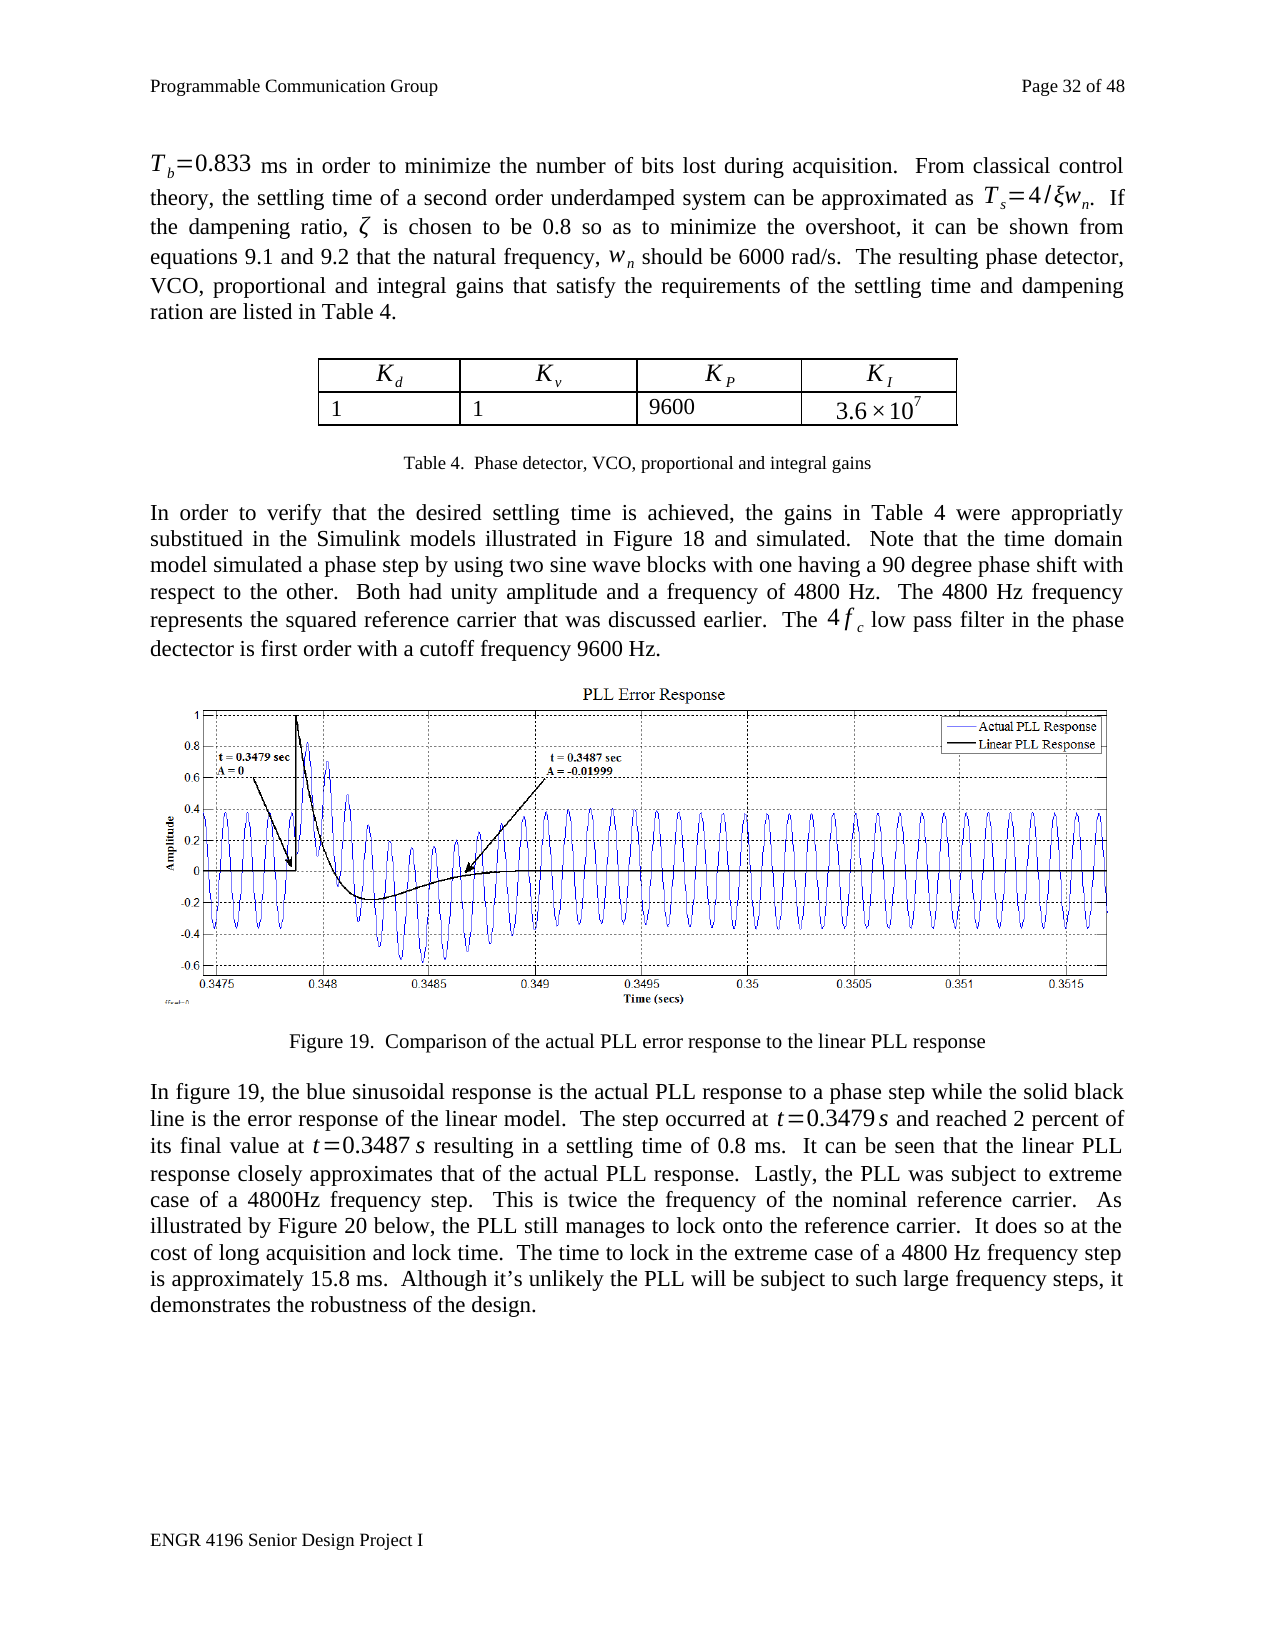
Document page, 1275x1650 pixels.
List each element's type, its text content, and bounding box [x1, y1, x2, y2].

table_header [638, 360, 801, 391]
text In figure 19, the blue sinusoidal response is the actual PLL response to a phase step while the solid black line is the error response of the linear model. The step occurred at and reached 2 percent of its final value at resulting in a settling time of 0.8 ms. It can be seen that the linear PLL response closely approximates that of the actual PLL response. Lastly, the PLL was subject to extreme case of a 4800Hz frequency step. This is twice the frequency of the nominal reference carrier. As illustrated by Figure 20 below, the PLL still manages to lock onto the reference carrier. It does so at the cost of long acquisition and lock time. The time to lock in the extreme case of a 4800 Hz frequency step is approximately 15.8 ms. Although it’s unlikely the PLL will be subject to such large frequency steps, it demonstrates the robustness of the design. [150, 1078, 1125, 1318]
table_header [802, 360, 956, 391]
picture [164, 686, 1111, 1004]
table_header [319, 360, 459, 391]
table_cell 9600 [638, 393, 801, 424]
table_cell 1 [461, 393, 636, 424]
table_header [461, 360, 636, 391]
table_cell [802, 393, 956, 424]
text Figure 19. Comparison of the actual PLL error response to the linear PLL response [150, 1029, 1125, 1053]
table_cell 1 [319, 393, 459, 424]
text Table 4. Phase detector, VCO, proportional and integral gains [150, 452, 1125, 474]
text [150, 150, 1125, 324]
text In order to verify that the desired settling time is achieved, the gains in Table 4 were appropriatly substitued in the Simulink models illustrated in Figure 18 and simulated. Note that the time domain model simulated a phase step by using two sine wave blocks with one having a 90 degree phase shift with respect to the other. Both had unity amplitude and a frequency of 4800 Hz. The 4800 Hz frequency represents the squared reference carrier that was discussed earlier. The low pass filter in the phase dectector is first order with a cutoff frequency 9600 Hz. [150, 499, 1125, 662]
